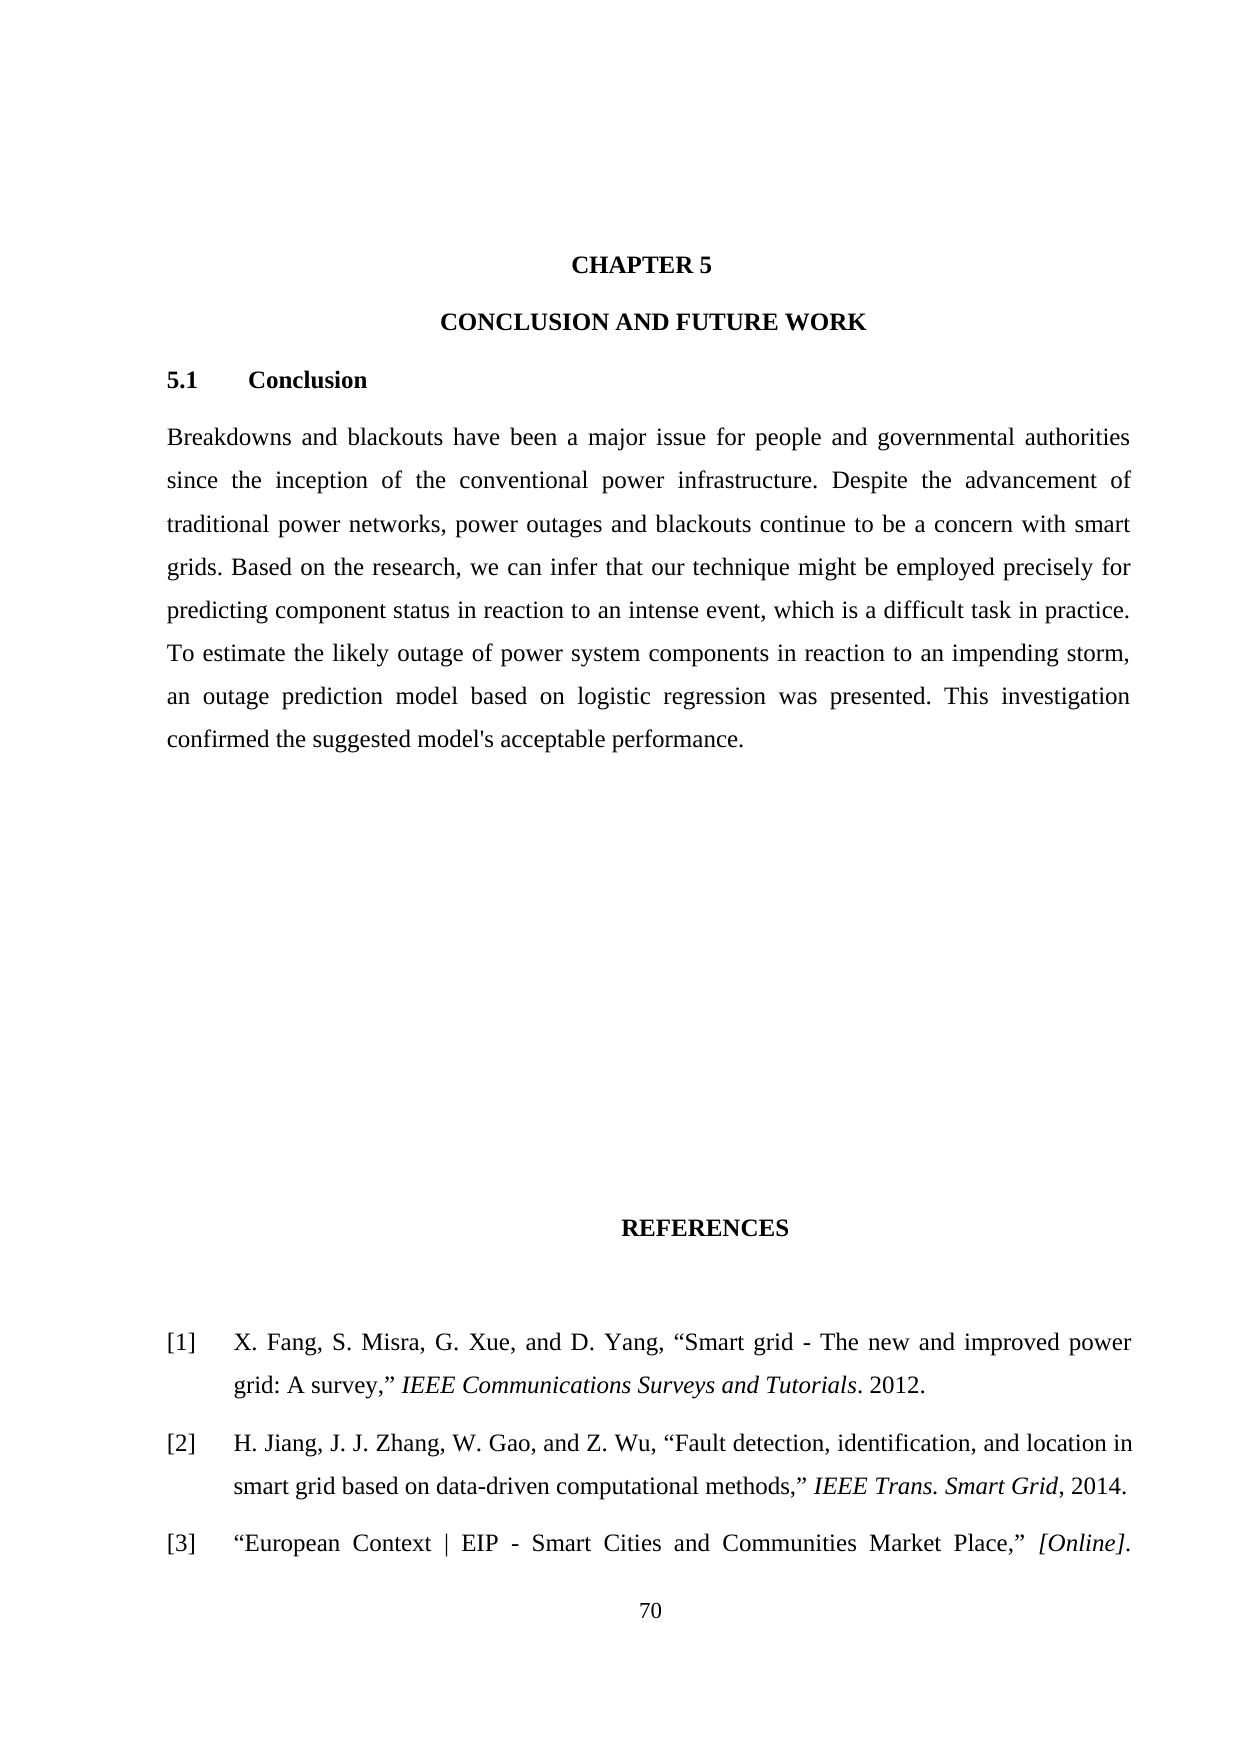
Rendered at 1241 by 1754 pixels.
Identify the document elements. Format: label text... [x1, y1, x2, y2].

subtitle CHAPTER 5 [527, 250, 773, 279]
text Breakdowns and blackouts have been a major issue for people and governmental authorities since the inception of the conventional power infrastructure. Despite the advancement of traditional power networks, power outages and blackouts continue to be a concern with smart grids. Based on the research, we can infer that our technique might be employed precisely for predicting component status in reaction to an intense event, which is a difficult task in practice. To estimate the likely outage of power system components in reaction to an impending storm, an outage prediction model based on logistic regression was presented. This investigation confirmed the suggested model's acceptable performance. [167, 422, 1132, 753]
subtitle CONCLUSION AND FUTURE WORK [177, 307, 944, 336]
text [1] X. Fang, S. Misra, G. Xue, and D. Yang, “Smart grid - The new and improved power grid: A survey,” IEEE Communications Surveys and Tutorials. 2012. [167, 1327, 1134, 1399]
subtitle REFERENCES [204, 1213, 1132, 1241]
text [167, 1528, 1134, 1557]
text [2] H. Jiang, J. J. Zhang, W. Gao, and Z. Wu, “Fault detection, identification, and location in smart grid based on data-driven computational methods,” IEEE Trans. Smart Grid, 2014. [167, 1428, 1134, 1500]
subtitle 5.1 Conclusion [167, 365, 944, 394]
